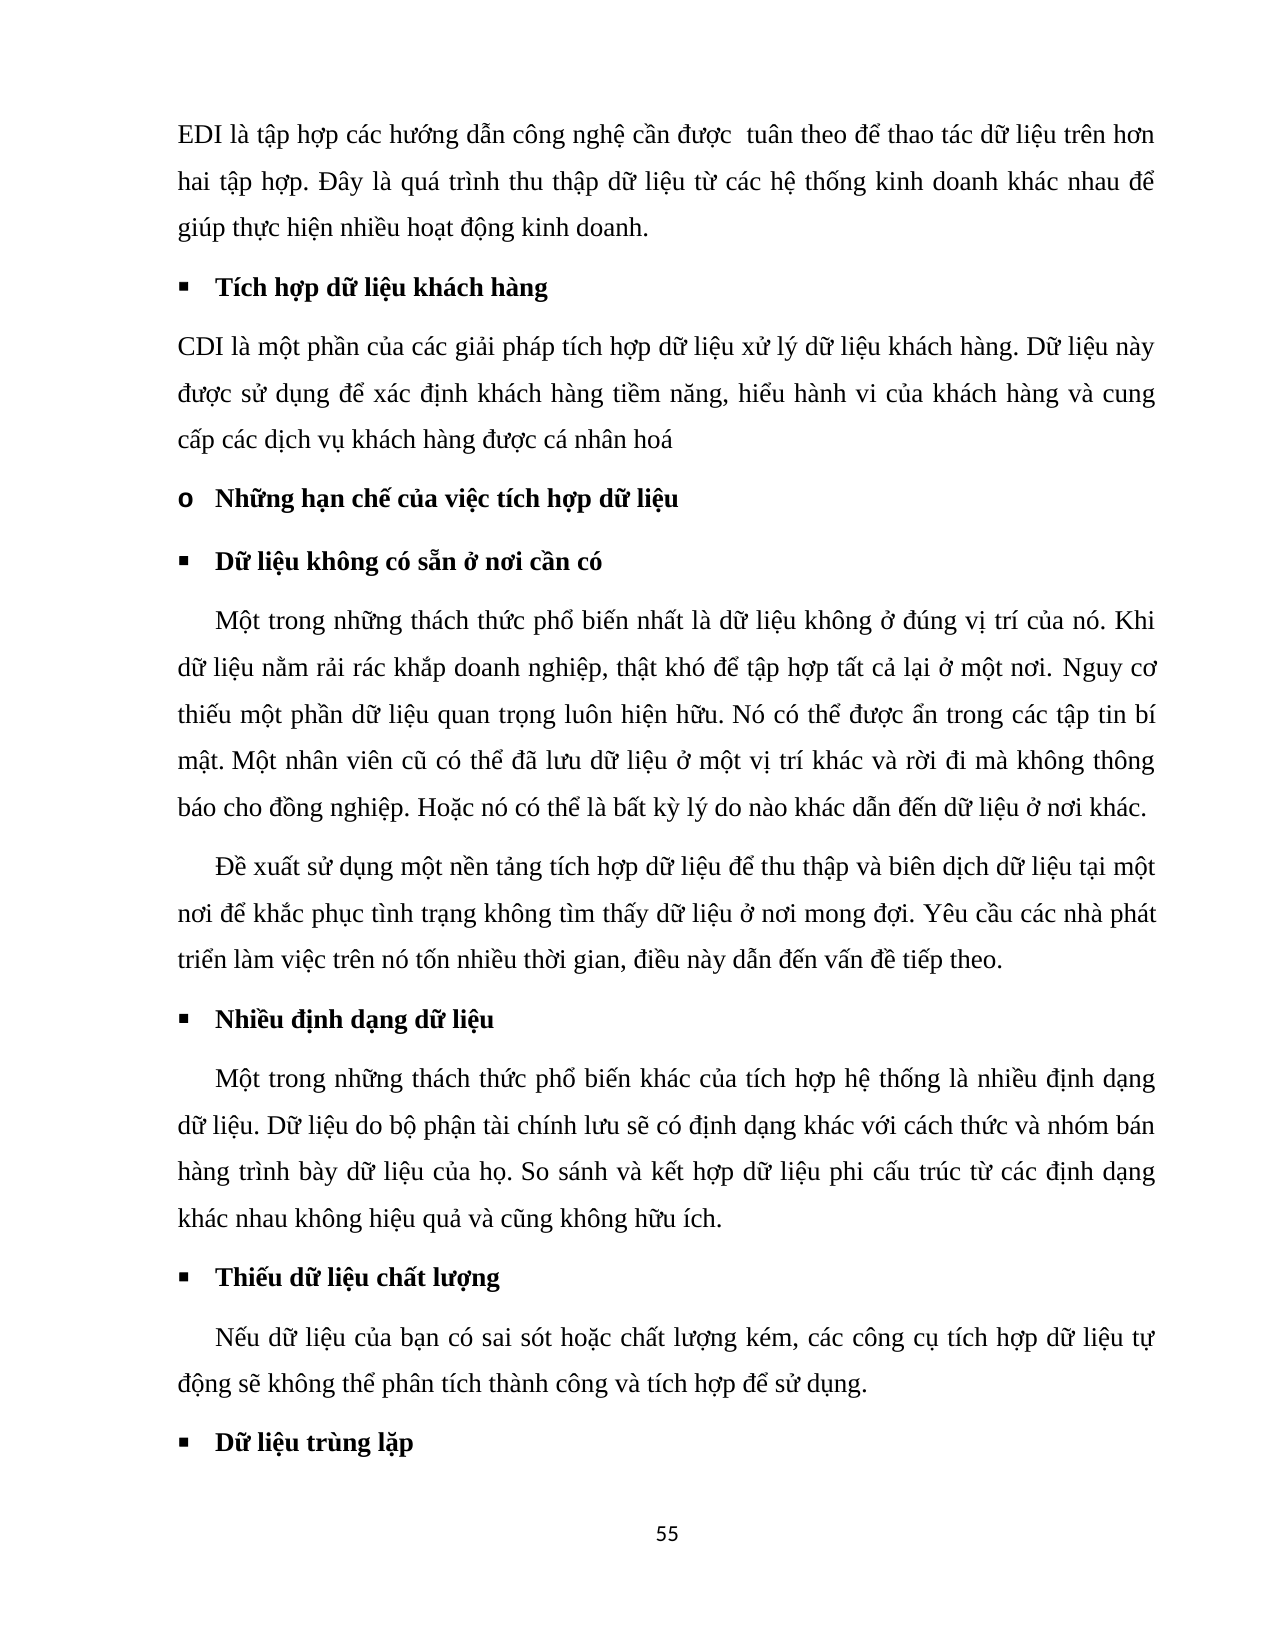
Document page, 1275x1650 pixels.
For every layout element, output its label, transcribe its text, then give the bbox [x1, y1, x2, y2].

text Đề xuất sử dụng một nền tảng tích hợp dữ liệu để thu thập và biên dịch dữ liệu tại một nơi để khắc phục tình trạng không tìm thấy dữ liệu ở nơi mong đợi. Yêu cầu các nhà phát triển làm việc trên nó tốn nhiều thời gian, điều này dẫn đến vấn đề tiếp theo. [177, 850, 1157, 975]
text EDI là tập hợp các hướng dẫn công nghệ cần được tuân theo để thao tác dữ liệu trên hơn hai tập hợp. Đây là quá trình thu thập dữ liệu từ các hệ thống kinh doanh khác nhau để giúp thực hiện nhiều hoạt động kinh doanh. [177, 118, 1157, 243]
text Nếu dữ liệu của bạn có sai sót hoặc chất lượng kém, các công cụ tích hợp dữ liệu tự động sẽ không thể phân tích thành công và tích hợp để sử dụng. [177, 1321, 1157, 1398]
text Một trong những thách thức phổ biến nhất là dữ liệu không ở đúng vị trí của nó. Khi dữ liệu nằm rải rác khắp doanh nghiệp, thật khó để tập hợp tất cả lại ở một nơi. Nguy cơ thiếu một phần dữ liệu quan trọng luôn hiện hữu. Nó có thể được ẩn trong các tập tin bí mật. Một nhân viên cũ có thể đã lưu dữ liệu ở một vị trí khác và rời đi mà không thông báo cho đồng nghiệp. Hoặc nó có thể là bất kỳ lý do nào khác dẫn đến dữ liệu ở nơi khác. [177, 604, 1157, 822]
list Dữ liệu không có sẵn ở nơi cần có [177, 545, 1157, 576]
text Một trong những thách thức phổ biến khác của tích hợp hệ thống là nhiều định dạng dữ liệu. Dữ liệu do bộ phận tài chính lưu sẽ có định dạng khác với cách thức và nhóm bán hàng trình bày dữ liệu của họ. So sánh và kết hợp dữ liệu phi cấu trúc từ các định dạng khác nhau không hiệu quả và cũng không hữu ích. [177, 1062, 1157, 1233]
list Dữ liệu trùng lặp [177, 1427, 1157, 1458]
text CDI là một phần của các giải pháp tích hợp dữ liệu xử lý dữ liệu khách hàng. Dữ liệu này được sử dụng để xác định khách hàng tiềm năng, hiểu hành vi của khách hàng và cung cấp các dịch vụ khách hàng được cá nhân hoá [177, 330, 1157, 454]
list Những hạn chế của việc tích hợp dữ liệu [177, 482, 1157, 516]
list Nhiều định dạng dữ liệu [177, 1003, 1157, 1034]
list Tích hợp dữ liệu khách hàng [177, 271, 1157, 302]
list Thiếu dữ liệu chất lượng [177, 1261, 1157, 1293]
